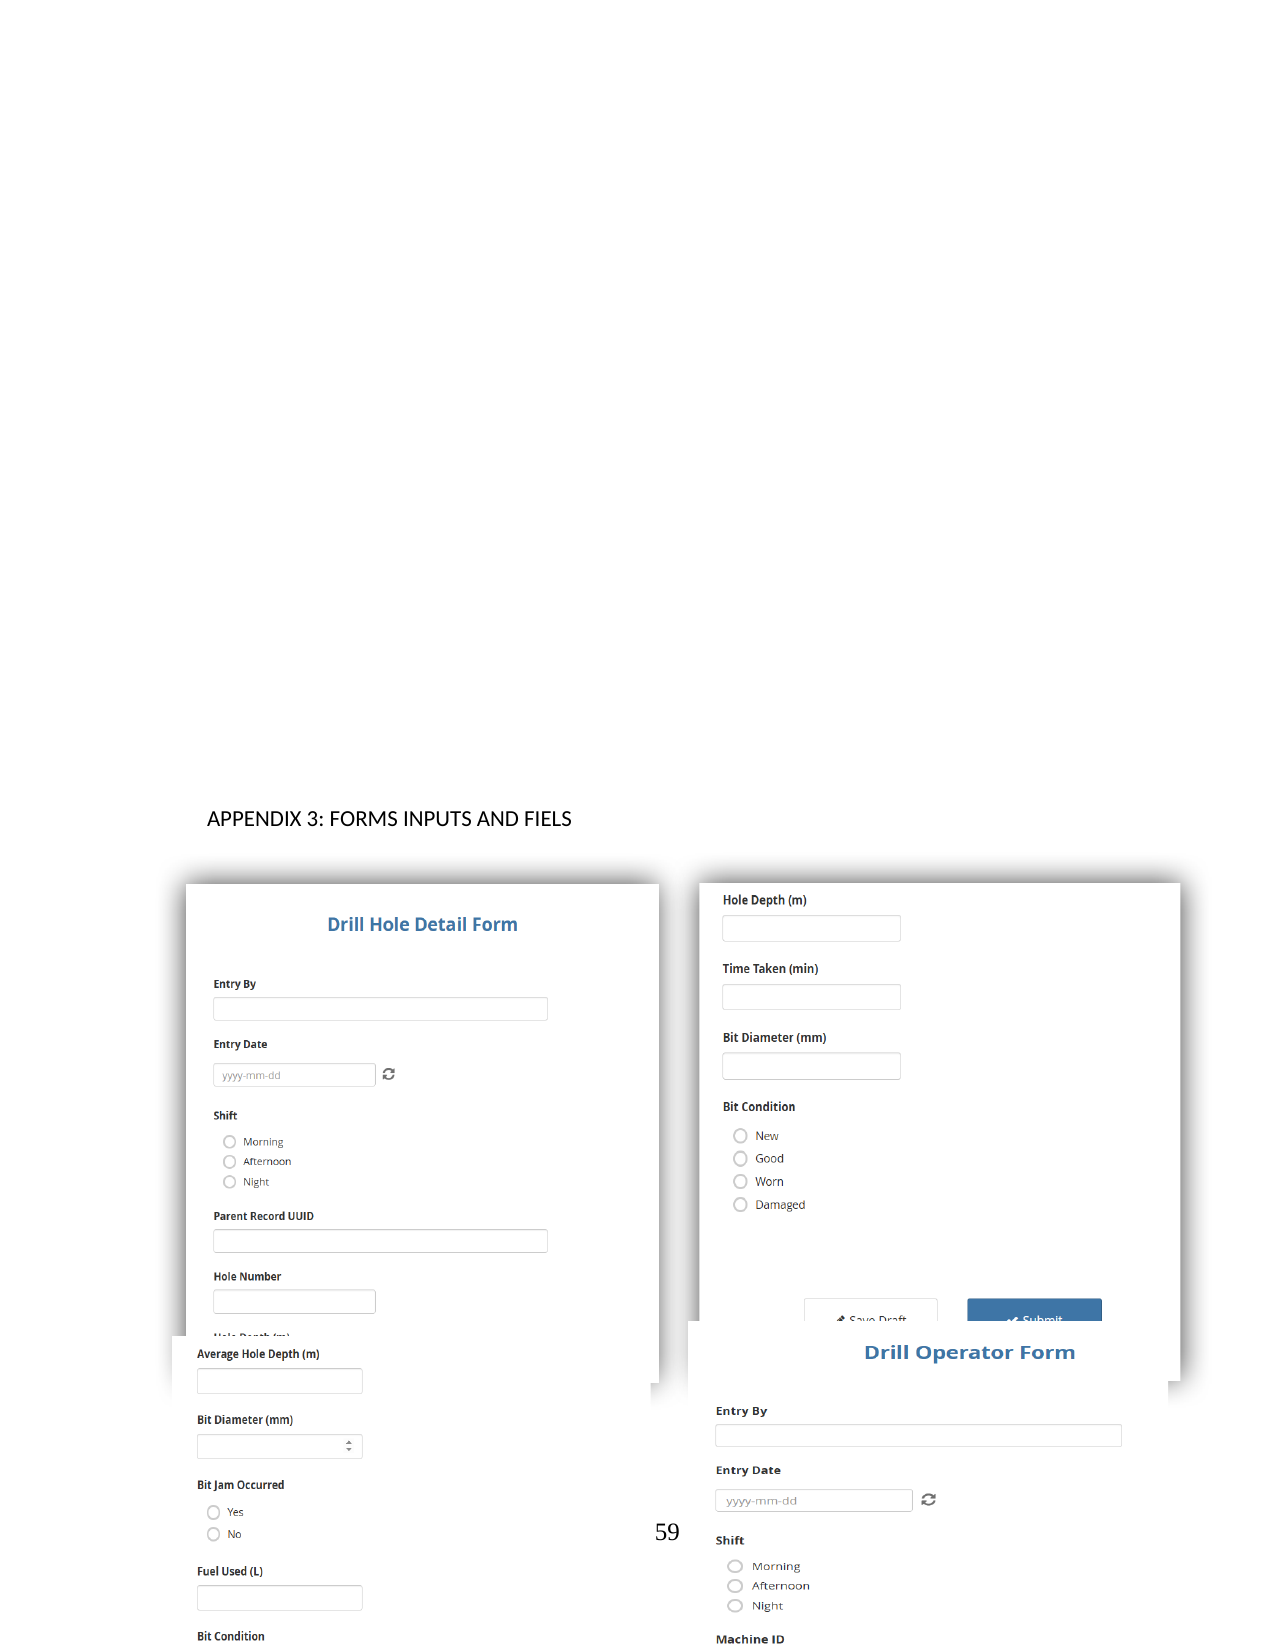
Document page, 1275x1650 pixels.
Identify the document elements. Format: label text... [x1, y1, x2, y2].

picture [172, 884, 659, 1650]
text APPENDIX 3: FORMS INPUTS AND FIELS [207, 804, 1127, 832]
picture [688, 883, 1181, 1650]
